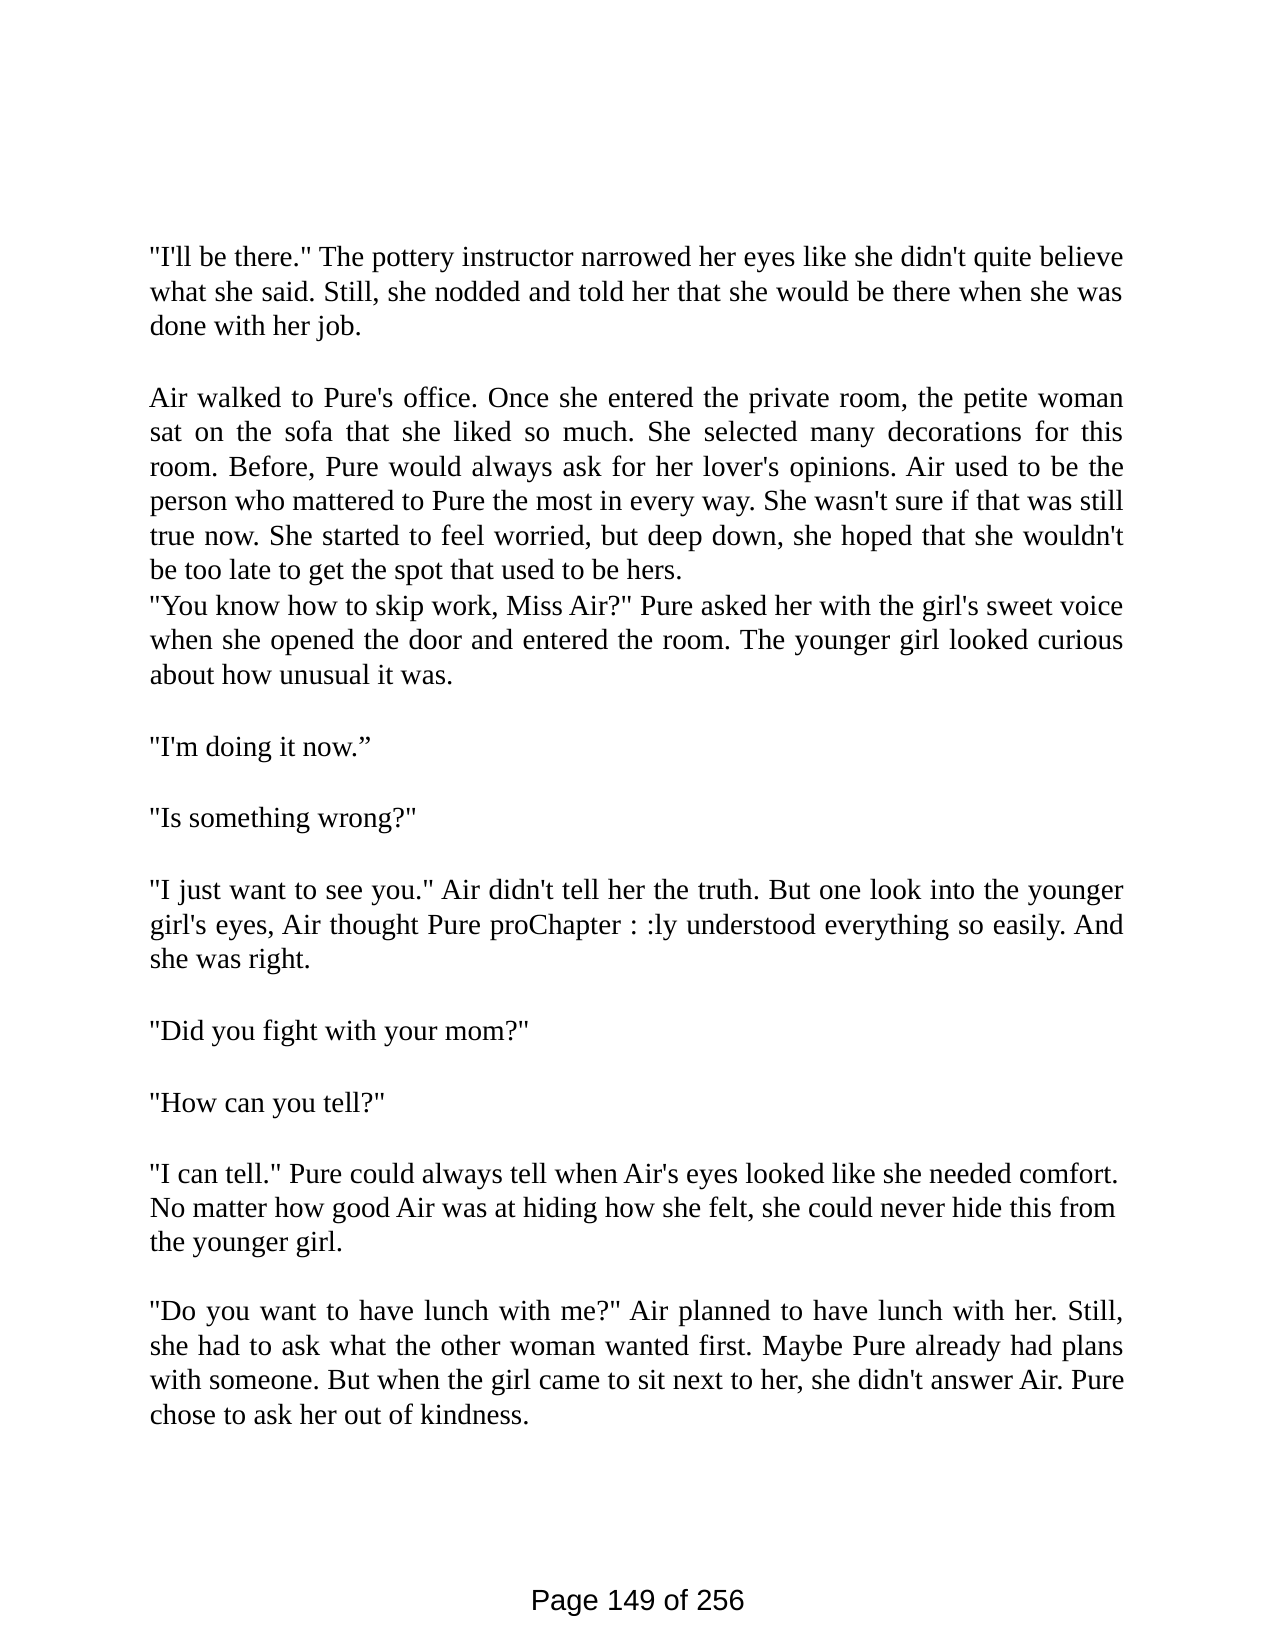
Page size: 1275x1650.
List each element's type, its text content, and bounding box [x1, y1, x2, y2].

text "I'll be there." The pottery instructor narrowed her eyes like she didn't quite believe what she said. Still, she nodded and told her that she would be there when she was done with her job. [148, 239, 1125, 342]
text "I just want to see you." Air didn't tell her the truth. But one look into the younger girl's eyes, Air thought Pure proChapter : :ly understood everything so easily. And she was right. [148, 872, 1125, 975]
text Air walked to Pure's office. Once she entered the private room, the petite woman sat on the sofa that she liked so much. She selected many decorations for this room. Before, Pure would always ask for her lover's opinions. Air used to be the person who mattered to Pure the most in every way. She wasn't sure if that was still true now. She started to feel worried, but deep down, she hoped that she wouldn't be too late to get the spot that used to be hers. [148, 380, 1125, 586]
text "Did you fight with your mom?" [148, 1013, 1125, 1047]
text "I'm doing it now.” [148, 729, 1125, 762]
text "I can tell." Pure could always tell when Air's eyes looked like she needed comfort. No matter how good Air was at hiding how she felt, she could never hide this from the younger girl. [148, 1157, 1126, 1257]
text "You know how to skip work, Miss Air?" Pure asked her with the girl's sweet voice when she opened the door and entered the room. The younger girl looked curious about how unusual it was. [148, 588, 1125, 691]
text "Is something wrong?" [148, 801, 1125, 834]
text "Do you want to have lunch with me?" Air planned to have lunch with her. Still, she had to ask what the other woman wanted first. Maybe Pure already had plans with someone. But when the girl came to sit next to her, she didn't answer Air. Pure chose to ask her out of kindness. [148, 1293, 1125, 1430]
text "How can you tell?" [148, 1085, 1125, 1118]
